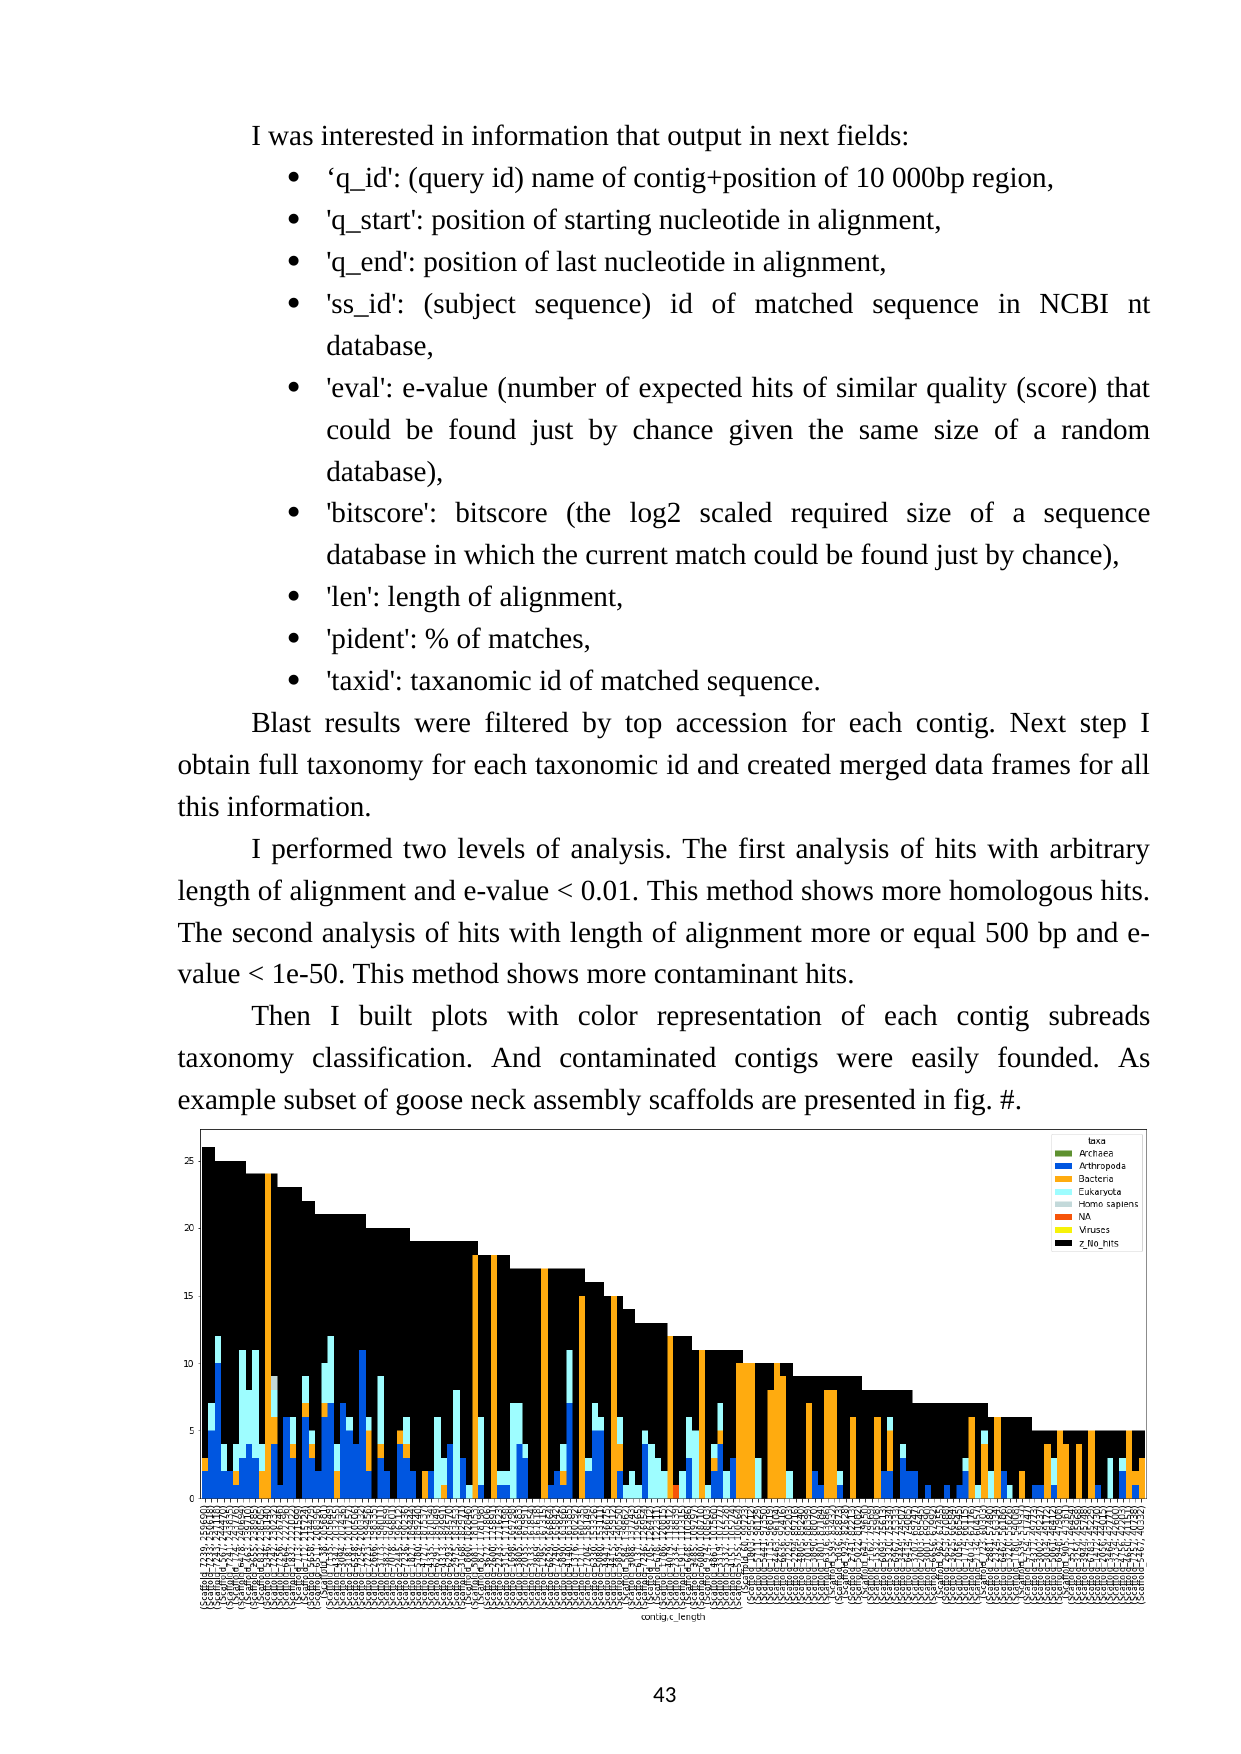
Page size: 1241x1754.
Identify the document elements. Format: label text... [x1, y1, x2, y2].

picture [177, 1124, 1152, 1627]
text I performed two levels of analysis. The first analysis of hits with arbitrary length of alignment and e-value < 0.01. This method shows more homologous hits. The second analysis of hits with length of alignment more or equal 500 bp and e-value < 1e-50. This method shows more contaminant hits. [177, 831, 1152, 990]
list 'q_start': position of starting nucleotide in alignment, [288, 202, 1152, 236]
text Blast results were filtered by top accession for each contig. Next step I obtain full taxonomy for each taxonomic id and created merged data frames for all this information. [177, 705, 1152, 823]
list 'ss_id': (subject sequence) id of matched sequence in NCBI nt database, [288, 286, 1152, 361]
list ‘q_id': (query id) name of contig+position of 10 000bp region, [288, 160, 1152, 194]
list 'len': length of alignment, [288, 579, 1152, 613]
text I was interested in information that output in next fields: [177, 118, 1152, 152]
list 'eval': e-value (number of expected hits of similar quality (score) that could be found just by chance given the same size of a random database), [288, 370, 1152, 487]
list 'pident': % of matches, [288, 621, 1152, 655]
list 'taxid': taxanomic id of matched sequence. [288, 663, 1152, 697]
text Then I built plots with color representation of each contig subreads taxonomy classification. And contaminated contigs were easily founded. As example subset of goose neck assembly scaffolds are presented in fig. #. [177, 998, 1152, 1116]
list 'bitscore': bitscore (the log2 scaled required size of a sequence database in which the current match could be found just by chance), [288, 496, 1152, 571]
list 'q_end': position of last nucleotide in alignment, [288, 244, 1152, 278]
